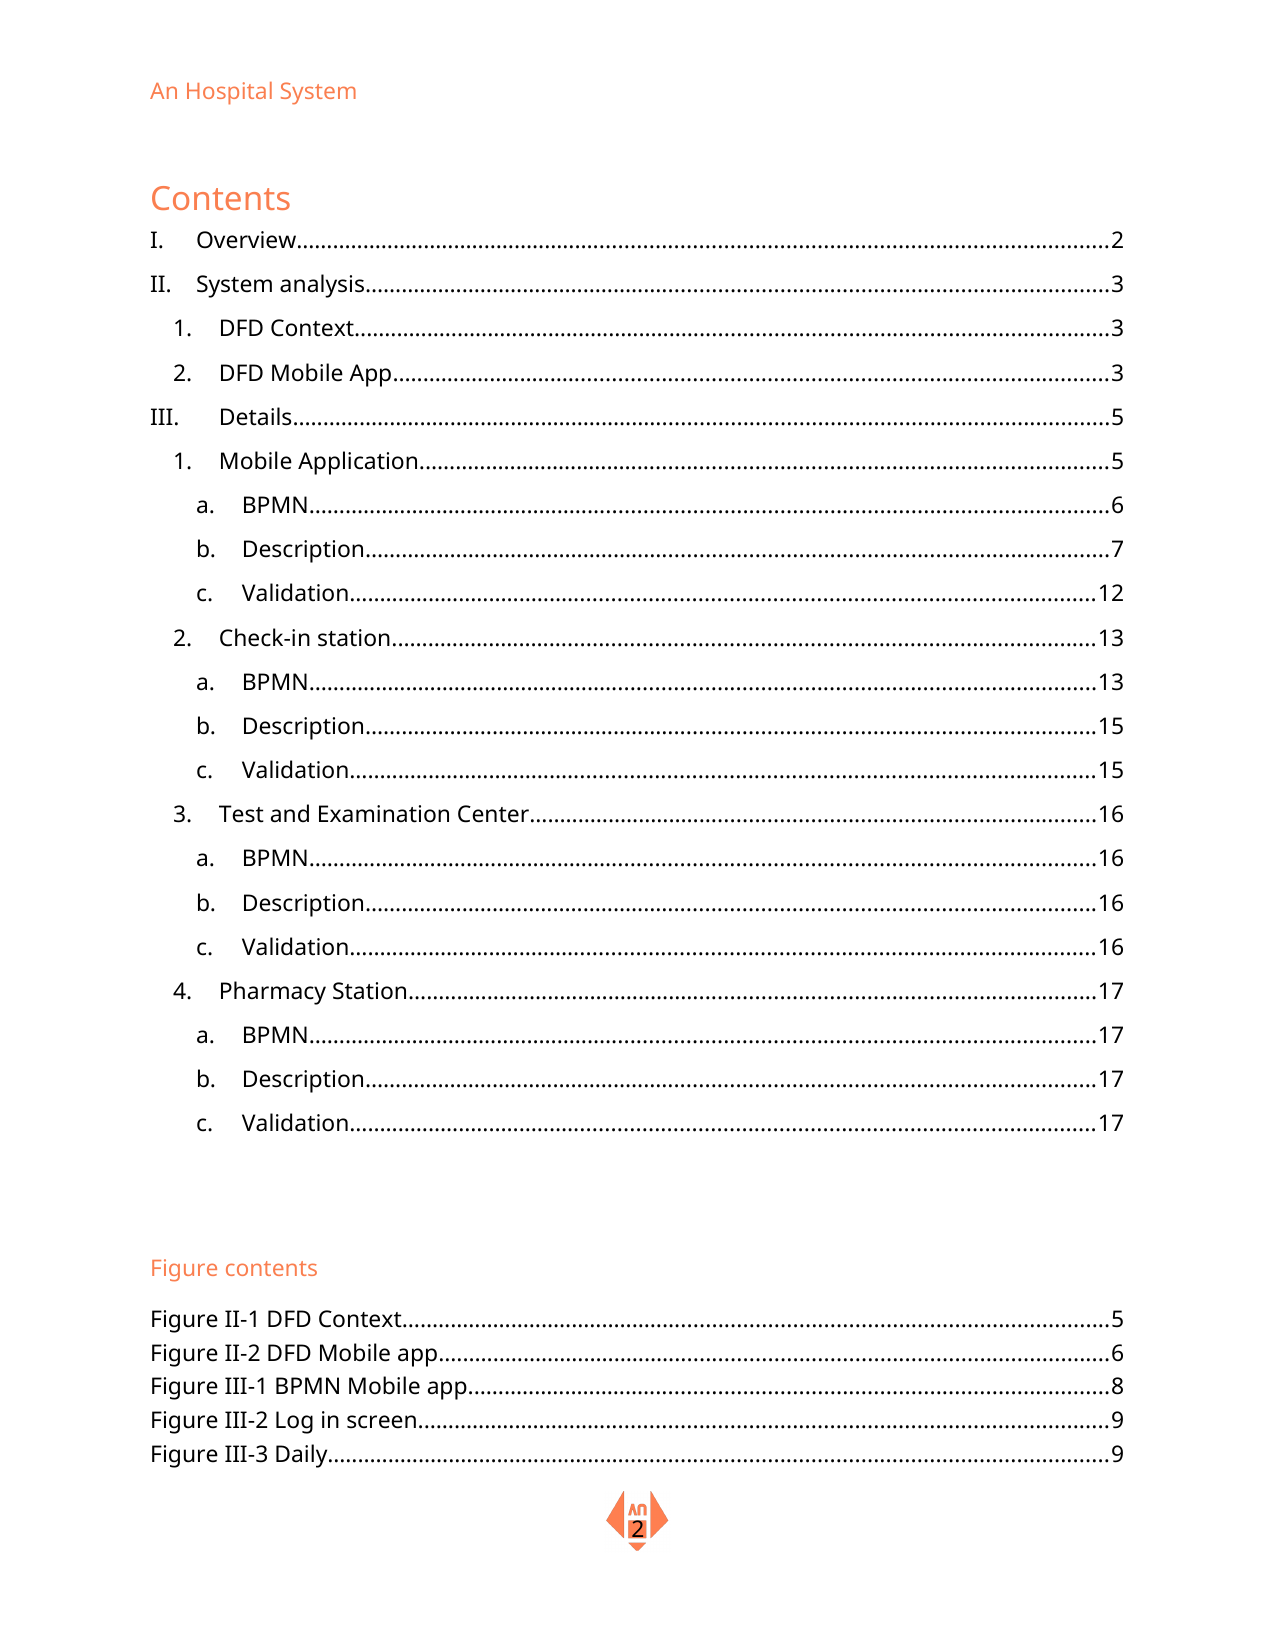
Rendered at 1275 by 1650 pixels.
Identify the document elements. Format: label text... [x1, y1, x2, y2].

text Figure II-1 DFD Context 5 [150, 1303, 1125, 1334]
picture [604, 1491, 671, 1553]
text Figure III-3 Daily 9 [150, 1438, 1125, 1469]
text Figure contents [150, 1252, 1125, 1283]
text Figure III-2 Log in screen 9 [150, 1404, 1125, 1435]
text Figure III-1 BPMN Mobile app 8 [150, 1370, 1125, 1401]
text Figure II-2 DFD Mobile app 6 [150, 1336, 1125, 1368]
